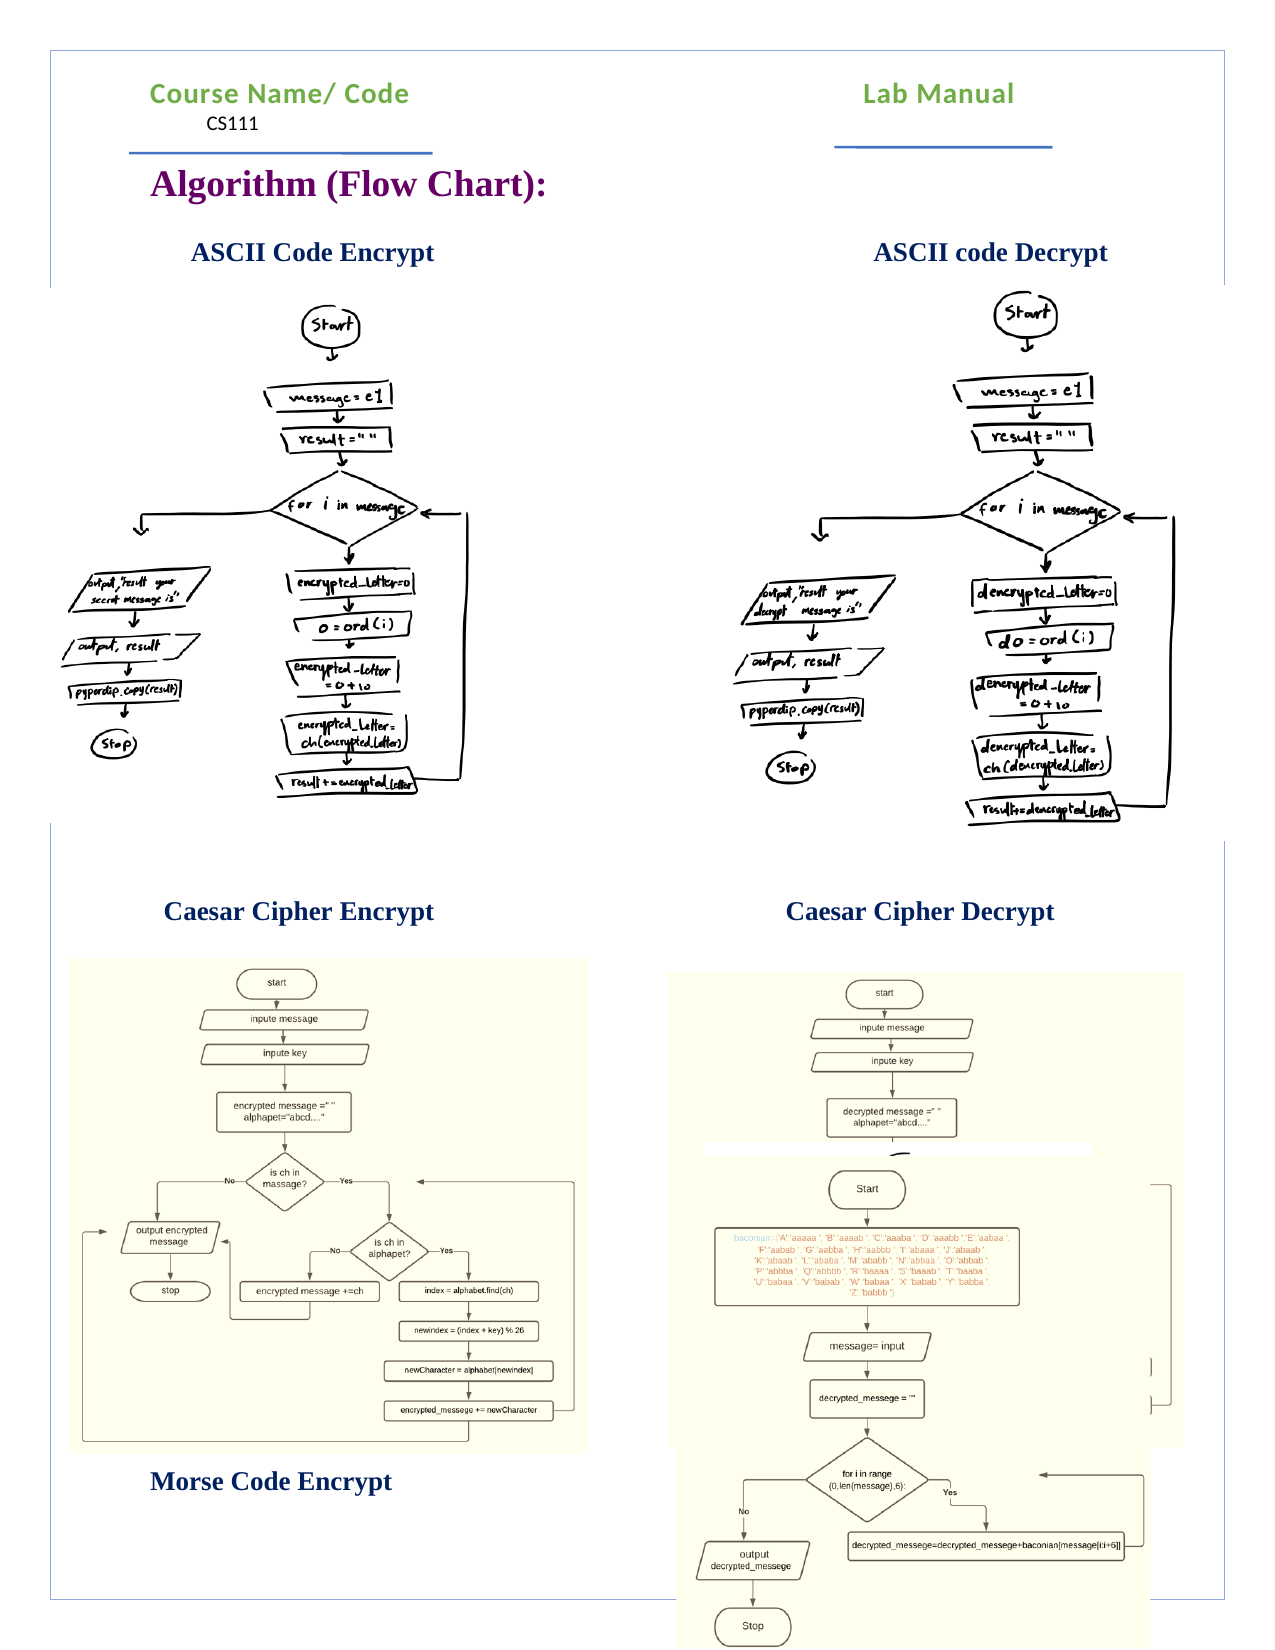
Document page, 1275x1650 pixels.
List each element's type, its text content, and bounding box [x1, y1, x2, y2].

subtitle Algorithm (Flow Chart): [150, 161, 1125, 204]
picture [717, 285, 1249, 841]
text Morse Code Encrypt Morse Code Decrypt [150, 1402, 675, 1496]
picture [46, 288, 490, 823]
text Caesar Cipher Encrypt Caesar Cipher Decrypt [150, 863, 1125, 927]
picture [667, 972, 1184, 1649]
picture [68, 958, 587, 1453]
text ASCII Code Encrypt ASCII code Decrypt [150, 236, 1125, 267]
